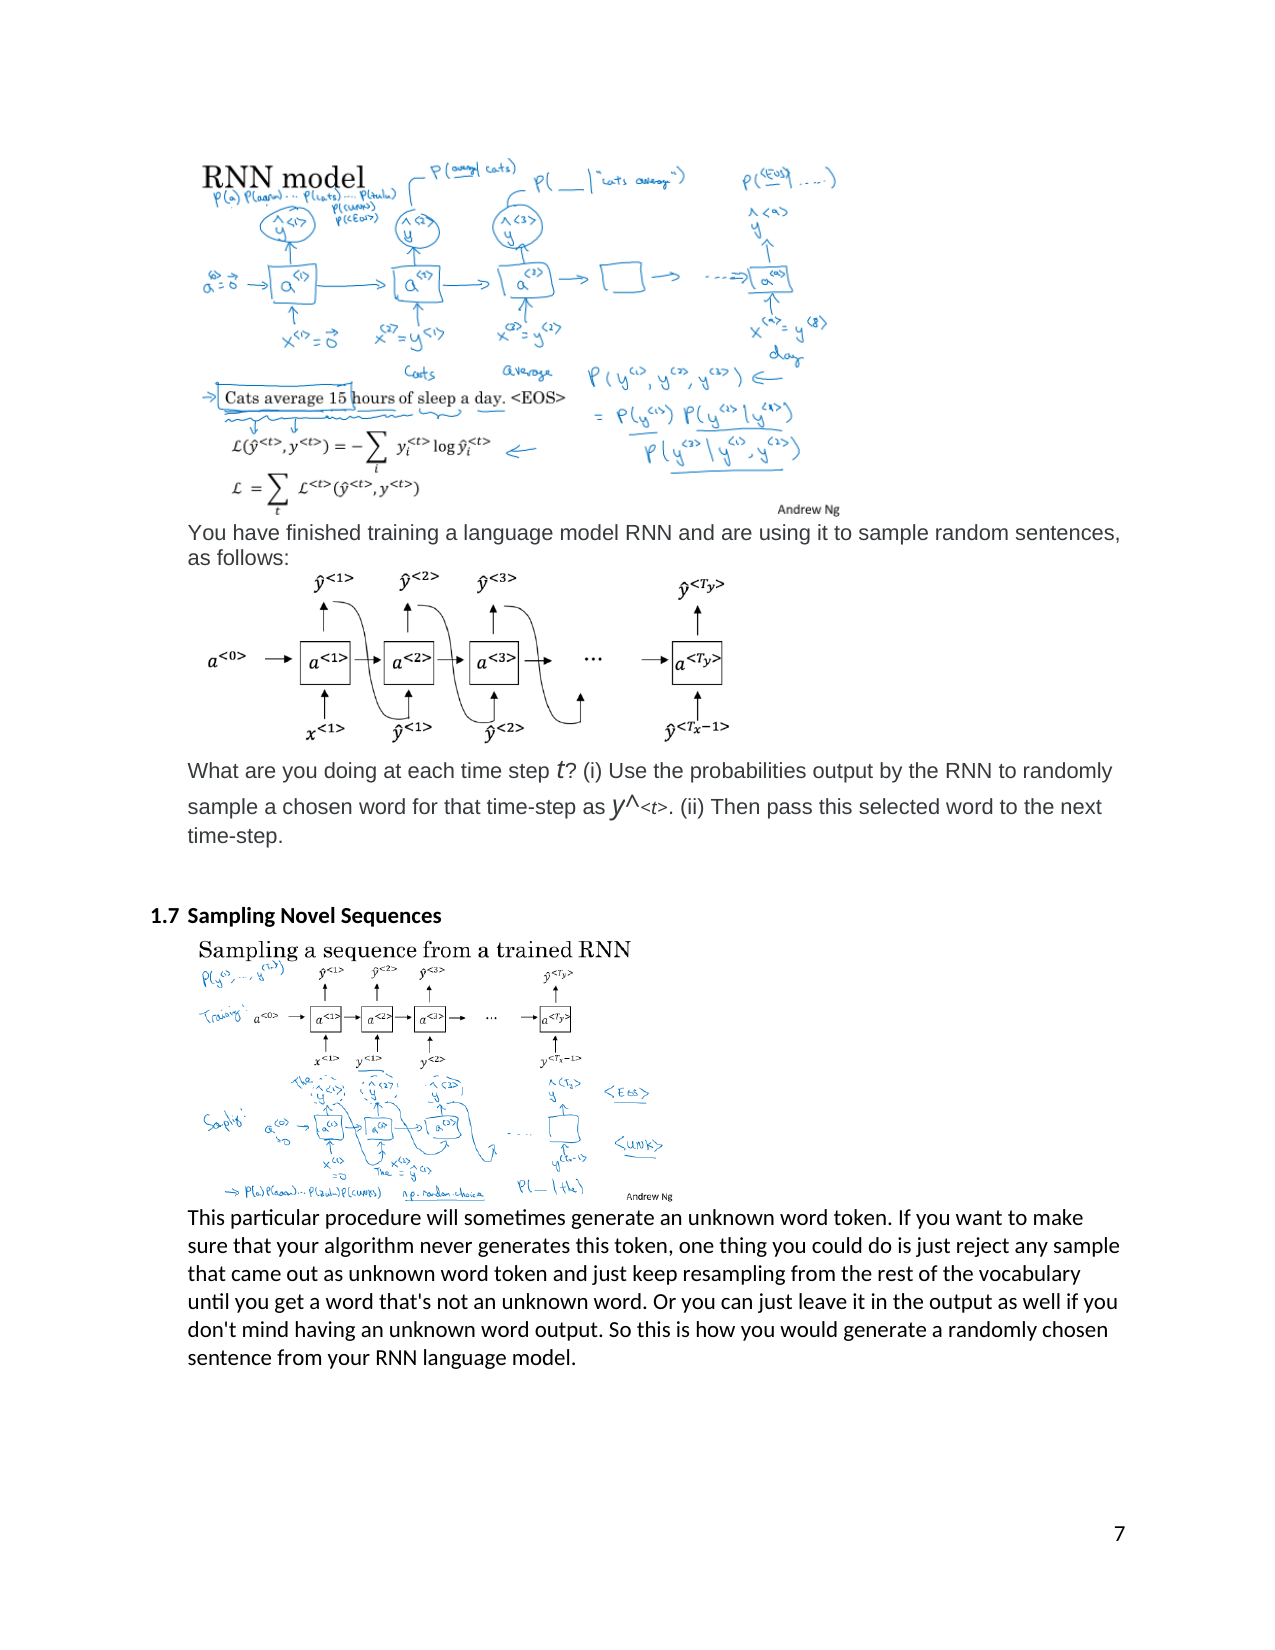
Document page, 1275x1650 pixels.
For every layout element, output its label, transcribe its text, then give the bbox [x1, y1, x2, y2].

picture [187, 150, 845, 520]
picture [187, 570, 747, 751]
list You have finished training a language model RNN and are using it to sample random sentences, as follows: [290, 519, 1125, 570]
list This particular procedure will sometimes generate an unknown word token. If you want to make sure that your algorithm never generates this token, one thing you could do is just reject any sample that came out as unknown word token and just keep resampling from the rest of the vocabulary until you get a word that's not an unknown word. Or you can just leave it in the output as well if you don't mind having an unknown word output. So this is how you would generate a randomly chosen sentence from your RNN language model. [187, 1203, 1125, 1371]
list Sampling Novel Sequences [150, 901, 1125, 929]
list What are you doing at each time step t? (i) Use the probabilities output by the RNN to randomly sample a chosen word for that time-step as y^<t>. (ii) Then pass this selected word to the next time-step. [187, 750, 1125, 848]
picture [187, 929, 676, 1204]
